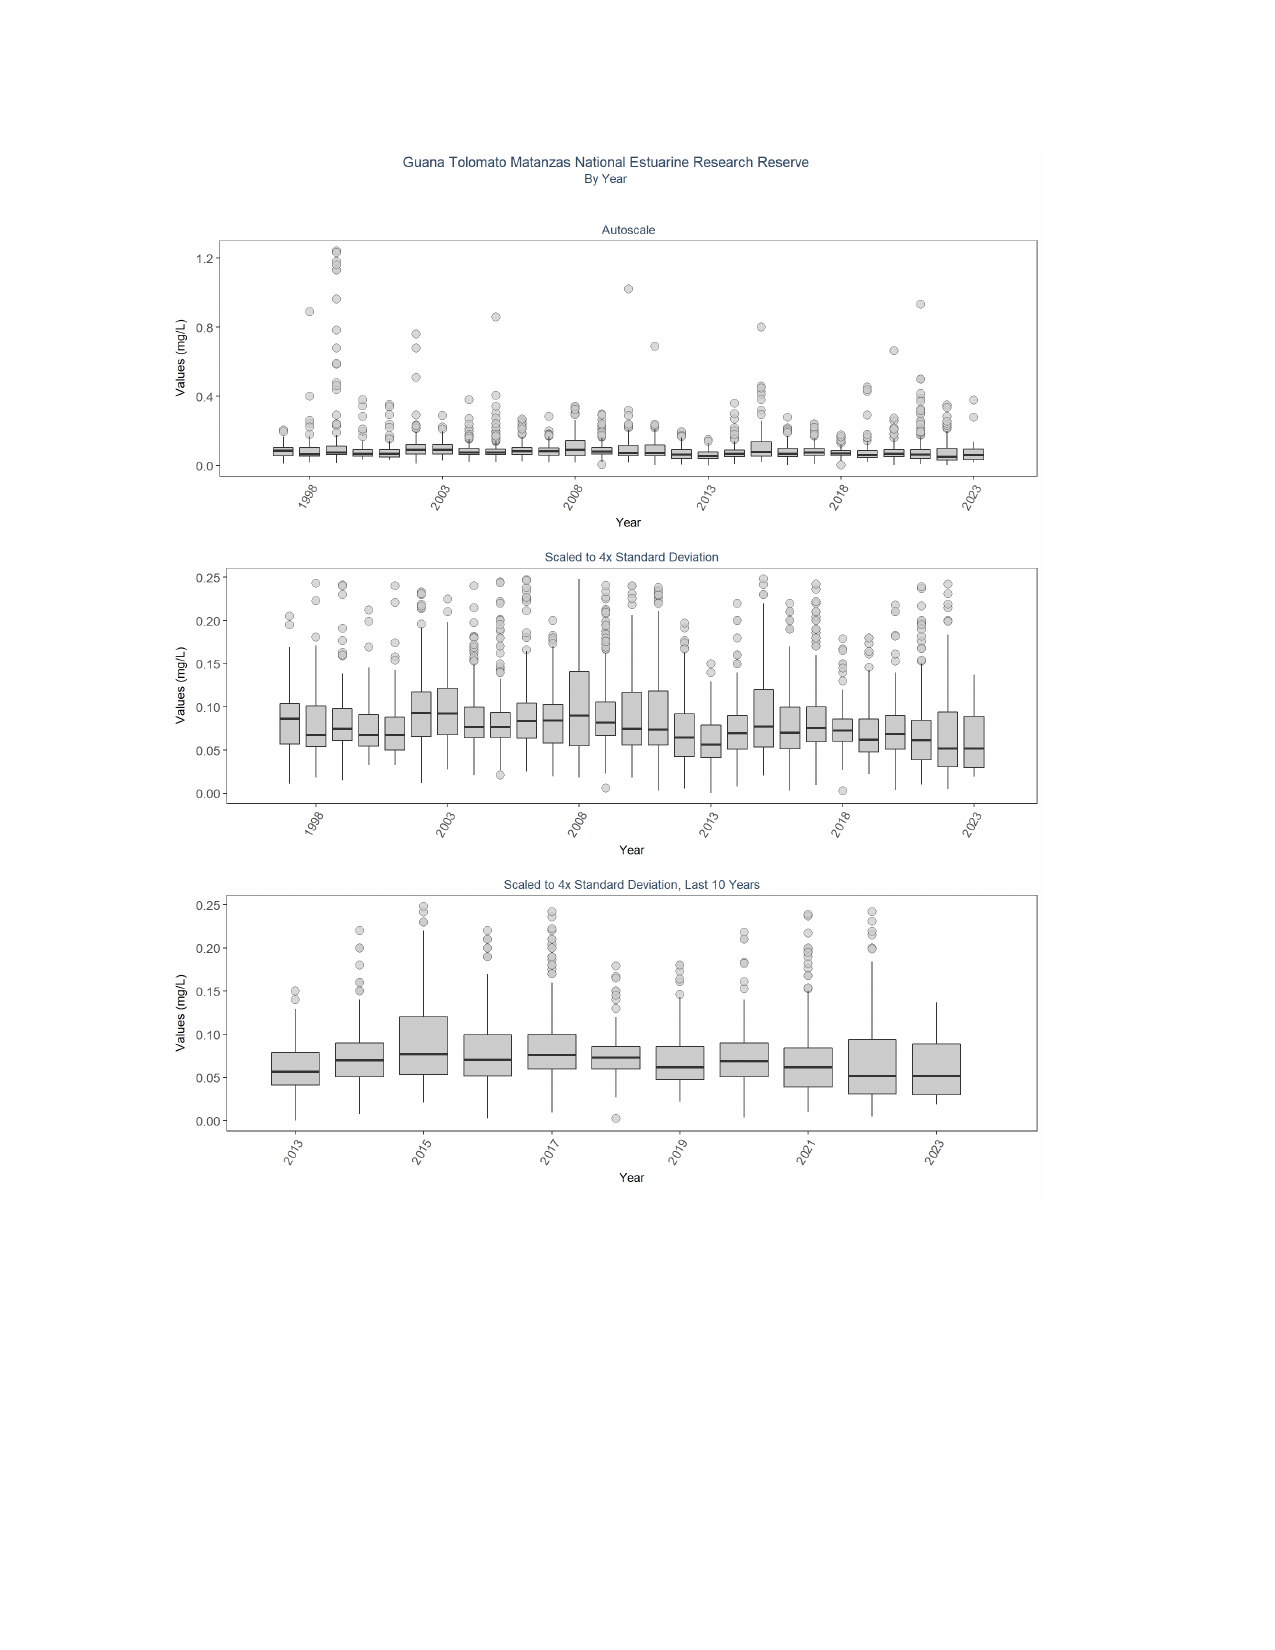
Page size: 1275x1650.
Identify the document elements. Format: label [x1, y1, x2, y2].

picture [168, 150, 1044, 1200]
